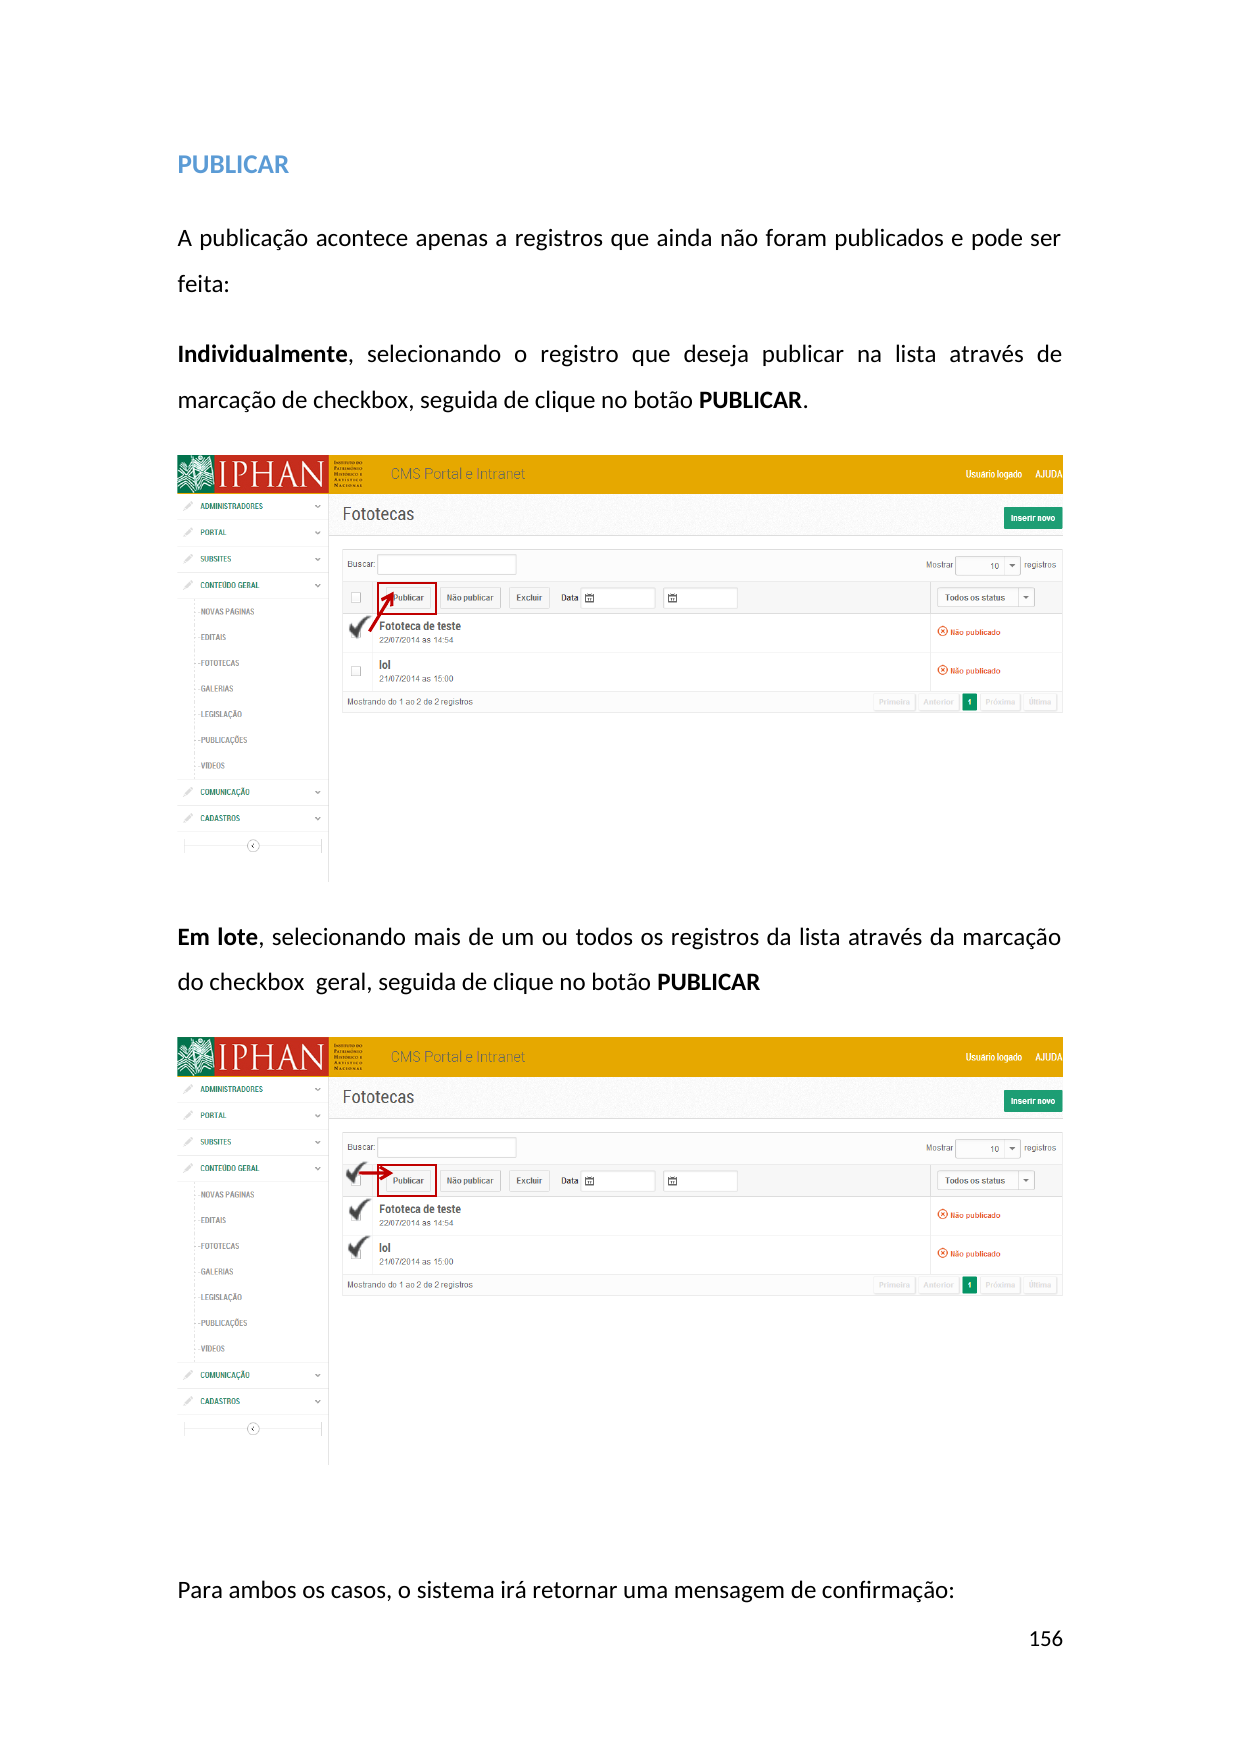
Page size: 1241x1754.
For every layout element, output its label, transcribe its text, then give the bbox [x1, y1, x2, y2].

text Individualmente, selecionando o registro que deseja publicar na lista através de marcação de checkbox, seguida de clique no botão PUBLICAR. [177, 338, 1063, 415]
picture [177, 1037, 1063, 1465]
subtitle PUBLICAR [177, 148, 1063, 181]
text A publicação acontece apenas a registros que ainda não foram publicados e pode ser feita: [177, 222, 1063, 298]
text Em lote, selecionando mais de um ou todos os registros da lista através da marcação do checkbox geral, seguida de clique no botão PUBLICAR [177, 921, 1063, 997]
picture [177, 455, 1063, 882]
text Para ambos os casos, o sistema irá retornar uma mensagem de confirmação: [177, 1574, 1063, 1604]
